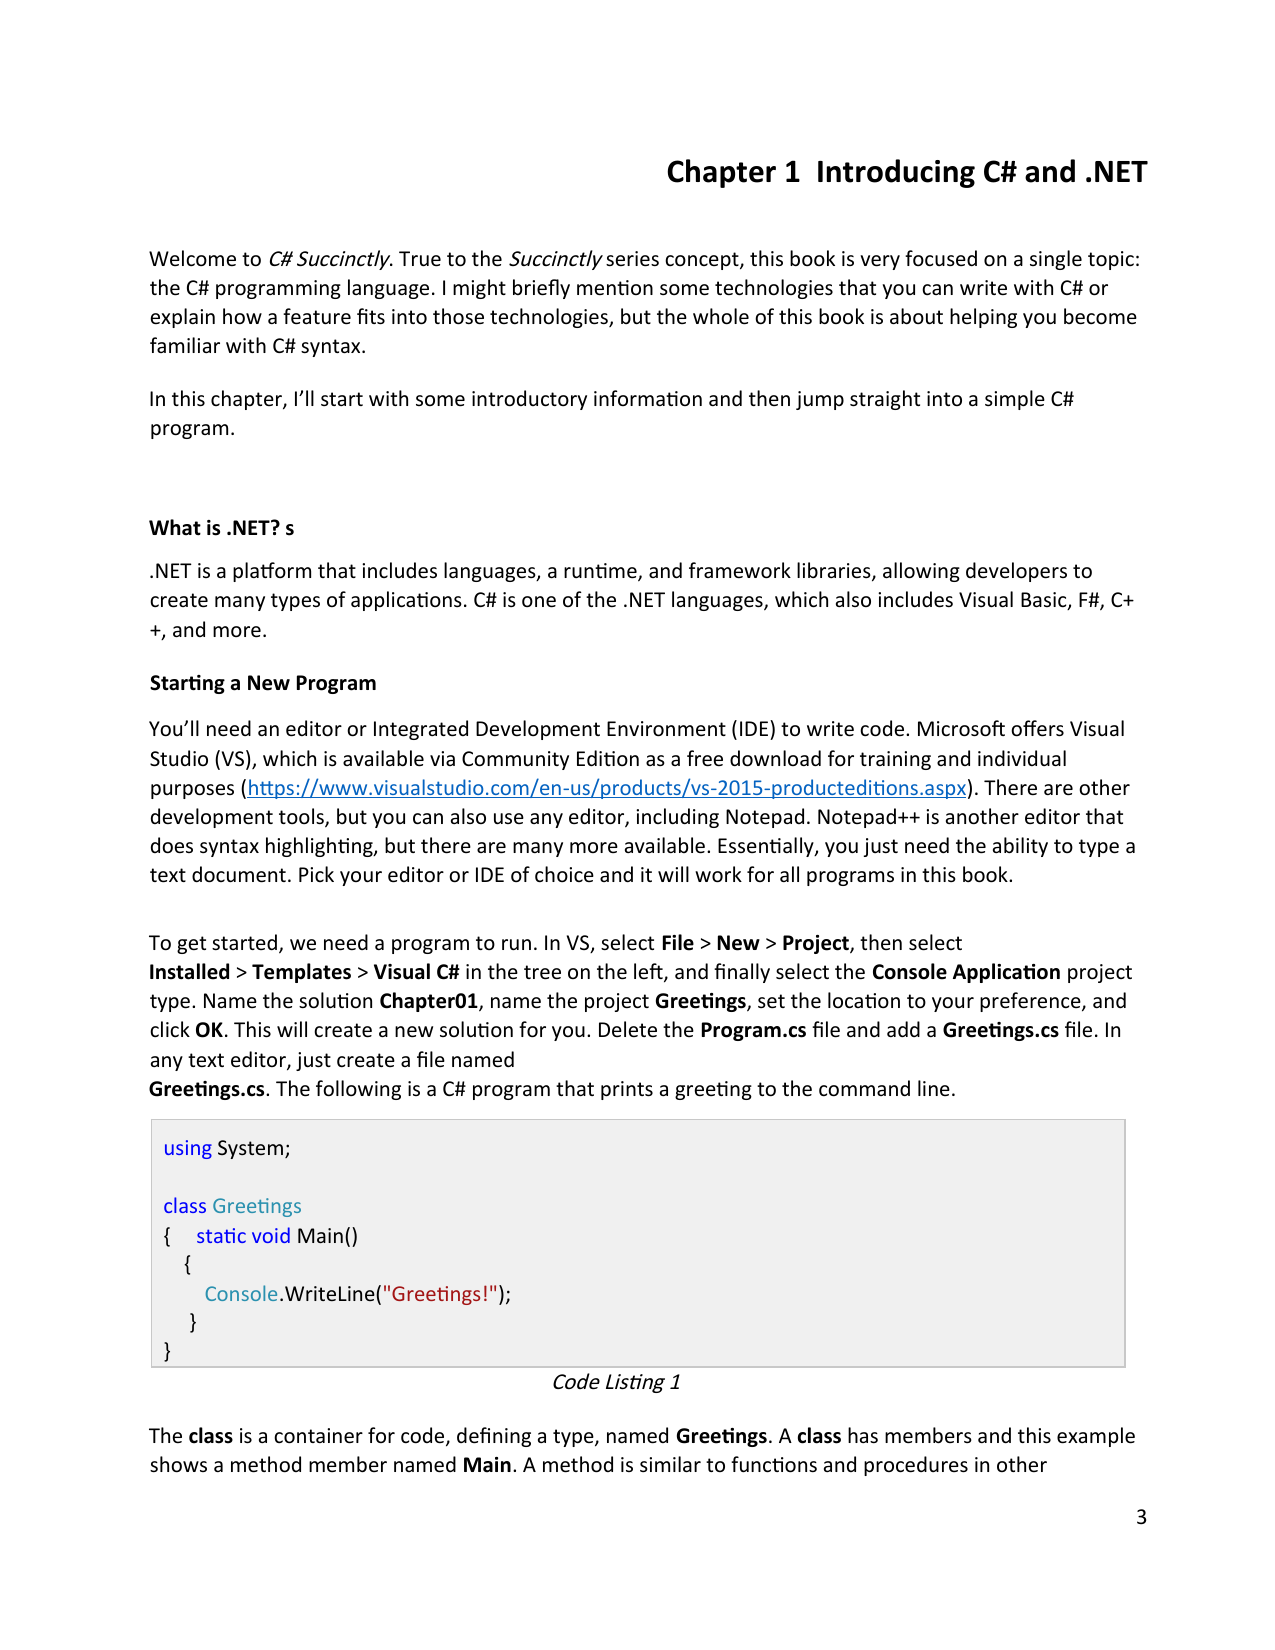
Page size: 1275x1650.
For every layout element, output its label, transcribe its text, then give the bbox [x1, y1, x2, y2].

text Welcome to C# Succinctly. True to the Succinctly series concept, this book is very focused on a single topic: the C# programming language. I might briefly mention some technologies that you can write with C# or explain how a feature fits into those technologies, but the whole of this book is about helping you become familiar with C# syntax. [148, 244, 1147, 359]
text In this chapter, I’ll start with some introductory information and then jump straight into a simple C# program. [148, 384, 1147, 441]
subtitle Starting a New Program [150, 668, 1147, 696]
table_header using System; class Greetings { static void Main() { Console.WriteLine("Greetings!"); } } [152, 1120, 1124, 1366]
text Installed > Templates > Visual C# in the tree on the left, and finally select the Console Application project type. Name the solution Chapter01, name the project Greetings, set the location to your preference, and click OK. This will create a new solution for you. Delete the Program.cs file and add a Greetings.cs file. In any text editor, just create a file named [148, 957, 1147, 1073]
text To get started, we need a program to run. In VS, select File > New > Project, then select [148, 928, 1147, 956]
text Greetings.cs. The following is a C# program that prints a greeting to the command line. [148, 1074, 1147, 1102]
subtitle Chapter 1 Introducing C# and .NET [150, 150, 1148, 191]
text You’ll need an editor or Integrated Development Environment (IDE) to write code. Microsoft offers Visual Studio (VS), which is available via Community Edition as a free download for training and individual purposes (https://www.visualstudio.com/en-us/products/vs-2015-producteditions.aspx). There are other development tools, but you can also use any editor, including Notepad. Notepad++ is another editor that does syntax highlighting, but there are many more available. Essentially, you just need the ability to type a text document. Pick your editor or IDE of choice and it will work for all programs in this book. [148, 714, 1147, 888]
text Code Listing 1 [150, 1367, 1081, 1395]
text .NET is a platform that includes languages, a runtime, and framework libraries, allowing developers to create many types of applications. C# is one of the .NET languages, which also includes Visual Basic, F#, C++, and more. [148, 557, 1147, 643]
subtitle What is .NET? s [148, 513, 1147, 541]
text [148, 1421, 1147, 1478]
